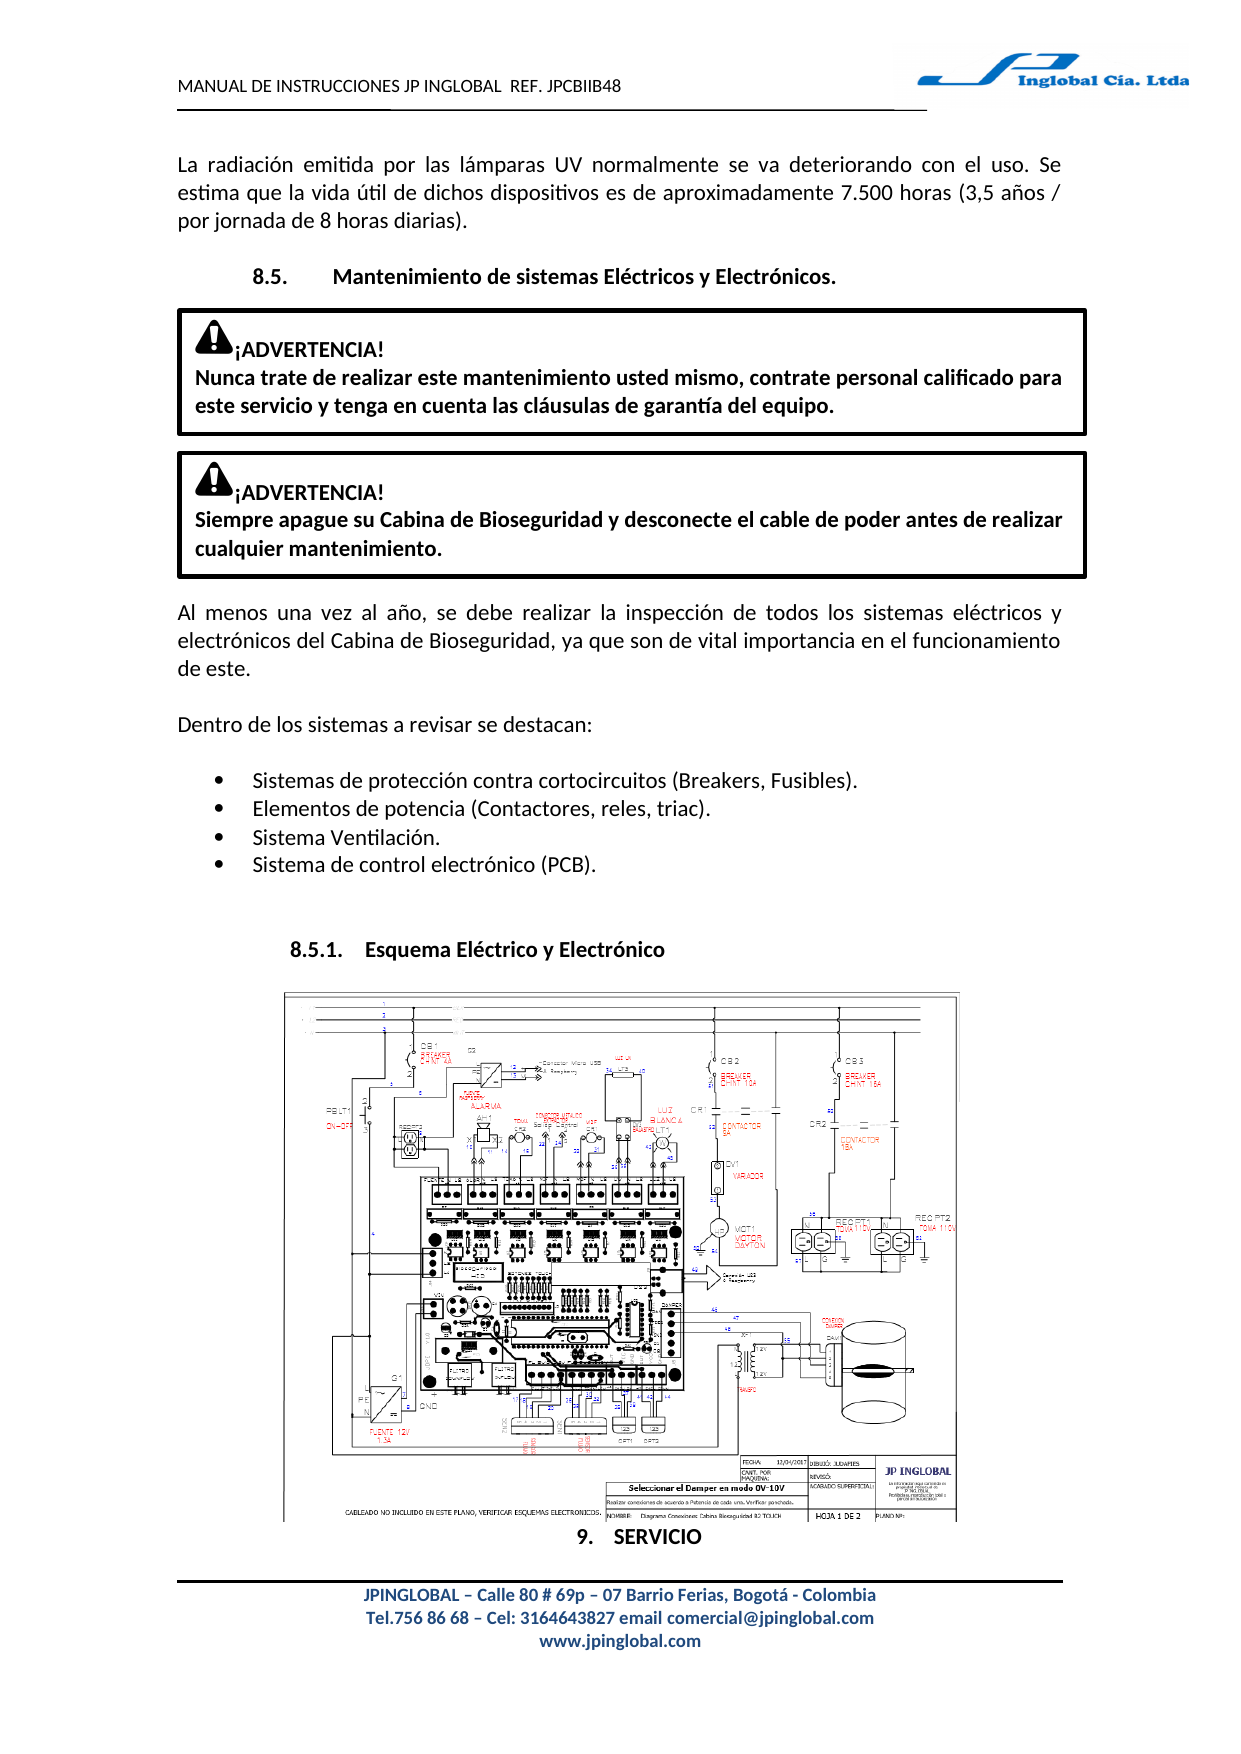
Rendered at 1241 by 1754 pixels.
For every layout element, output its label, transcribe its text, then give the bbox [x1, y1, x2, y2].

list Sistema Ventilación. [215, 823, 1063, 851]
text Al menos una vez al año, se debe realizar la inspección de todos los sistemas eléctricos y electrónicos del Cabina de Bioseguridad, ya que son de vital importancia en el funcionamiento de este. [177, 598, 1063, 682]
picture [280, 990, 960, 1522]
picture [194, 460, 234, 500]
list Mantenimiento de sistemas Eléctricos y Electrónicos. [252, 262, 1063, 290]
list Esquema Eléctrico y Electrónico [290, 935, 1063, 963]
list SERVICIO [215, 1522, 1063, 1550]
picture [194, 318, 234, 358]
list Sistemas de protección contra cortocircuitos (Breakers, Fusibles). [215, 767, 1063, 794]
text Dentro de los sistemas a revisar se destacan: [177, 711, 1063, 738]
list Sistema de control electrónico (PCB). [215, 851, 1063, 879]
list Elementos de potencia (Contactores, reles, triac). [215, 794, 1063, 823]
text La radiación emitida por las lámparas UV normalmente se va deteriorando con el uso. Se estima que la vida útil de dichos dispositivos es de aproximadamente 7.500 horas (3,5 años / por jornada de 8 horas diarias). [177, 150, 1063, 234]
